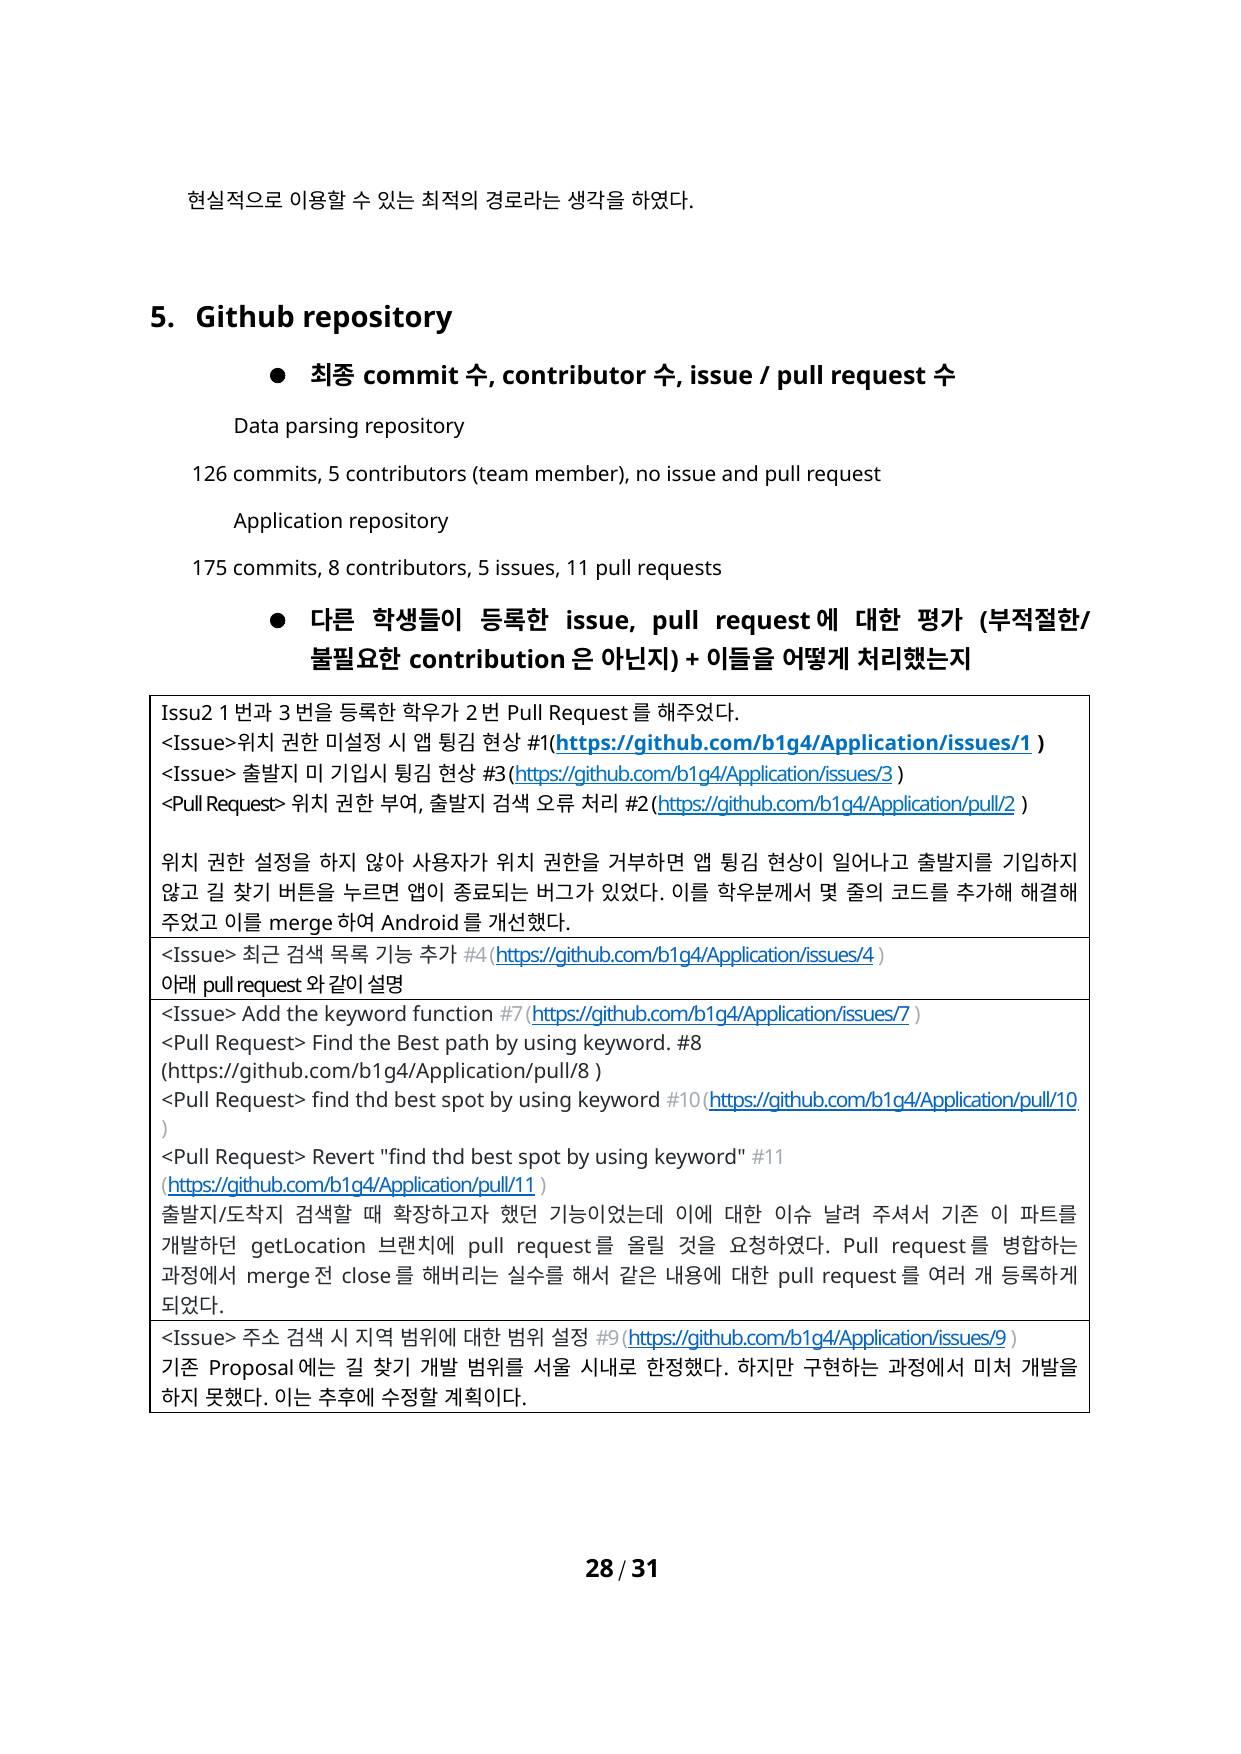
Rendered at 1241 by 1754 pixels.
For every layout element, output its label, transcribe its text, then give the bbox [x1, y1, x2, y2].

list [187, 177, 1090, 217]
table_cell <Issue> 최근 검색 목록 기능 추가 #4 (https://github.com/b1g4/Application/issues/4 ) 아래 pull request와 같이 설명 [151, 938, 1089, 998]
text 175 commits, 8 contributors, 5 issues, 11 pull requests [150, 553, 1090, 582]
table_header Issu2 1번과 3번을 등록한 학우가 2번 Pull Request를 해주었다. <Issue>위치 권한 미설정 시 앱 튕김 현상 #1(https://github.com/b1g4/Application/issues/1 ) <Issue> 출발지 미 기입시 튕김 현상 #3 (https://github.com/b1g4/Application/issues/3 ) <Pull Request> 위치 권한 부여, 출발지 검색 오류 처리 #2 (https://github.com/b1g4/Application/pull/2 ) 위치 권한 설정을 하지 않아 사용자가 위치 권한을 거부하면 앱 튕김 현상이 일어나고 출발지를 기입하지 않고 길 찾기 버튼을 누르면 앱이 종료되는 버그가 있었다. 이를 학우분께서 몇 줄의 코드를 추가해 해결해 주었고 이를 merge하여 Android를 개선했다. [151, 696, 1089, 937]
table_cell <Issue> 주소 검색 시 지역 범위에 대한 범위 설정 #9 (https://github.com/b1g4/Application/issues/9 ) 기존 Proposal에는 길 찾기 개발 범위를 서울 시내로 한정했다. 하지만 구현하는 과정에서 미처 개발을 하지 못했다. 이는 추후에 수정할 계획이다. [151, 1321, 1089, 1412]
text 126 commits, 5 contributors (team member), no issue and pull request [150, 459, 1090, 487]
table_cell <Issue> Add the keyword function #7 (https://github.com/b1g4/Application/issues/7 ) <Pull Request> Find the Best path by using keyword. #8 (https://github.com/b1g4/Application/pull/8 ) <Pull Request> find thd best spot by using keyword #10 (https://github.com/b1g4/Application/pull/10 ) <Pull Request> Revert "find thd best spot by using keyword" #11 (https://github.com/b1g4/Application/pull/11 ) 출발지/도착지 검색할 때 확장하고자 했던 기능이었는데 이에 대한 이슈 날려 주셔서 기존 이 파트를 개발하던 getLocation 브랜치에 pull request를 올릴 것을 요청하였다. Pull request를 병합하는 과정에서 merge전 close를 해버리는 실수를 해서 같은 내용에 대한 pull request를 여러 개 등록하게 되었다. [151, 1000, 1089, 1320]
text Data parsing repository [150, 411, 1090, 440]
list Github repository [150, 296, 1090, 336]
list 최종 commit 수, contributor 수, issue / pull request 수 [268, 356, 1090, 392]
text Application repository [150, 506, 1090, 534]
list 다른 학생들이 등록한 issue, pull request에 대한 평가 (부적절한/불필요한 contribution은 아닌지) + 이들을 어떻게 처리했는지 [268, 601, 1090, 676]
